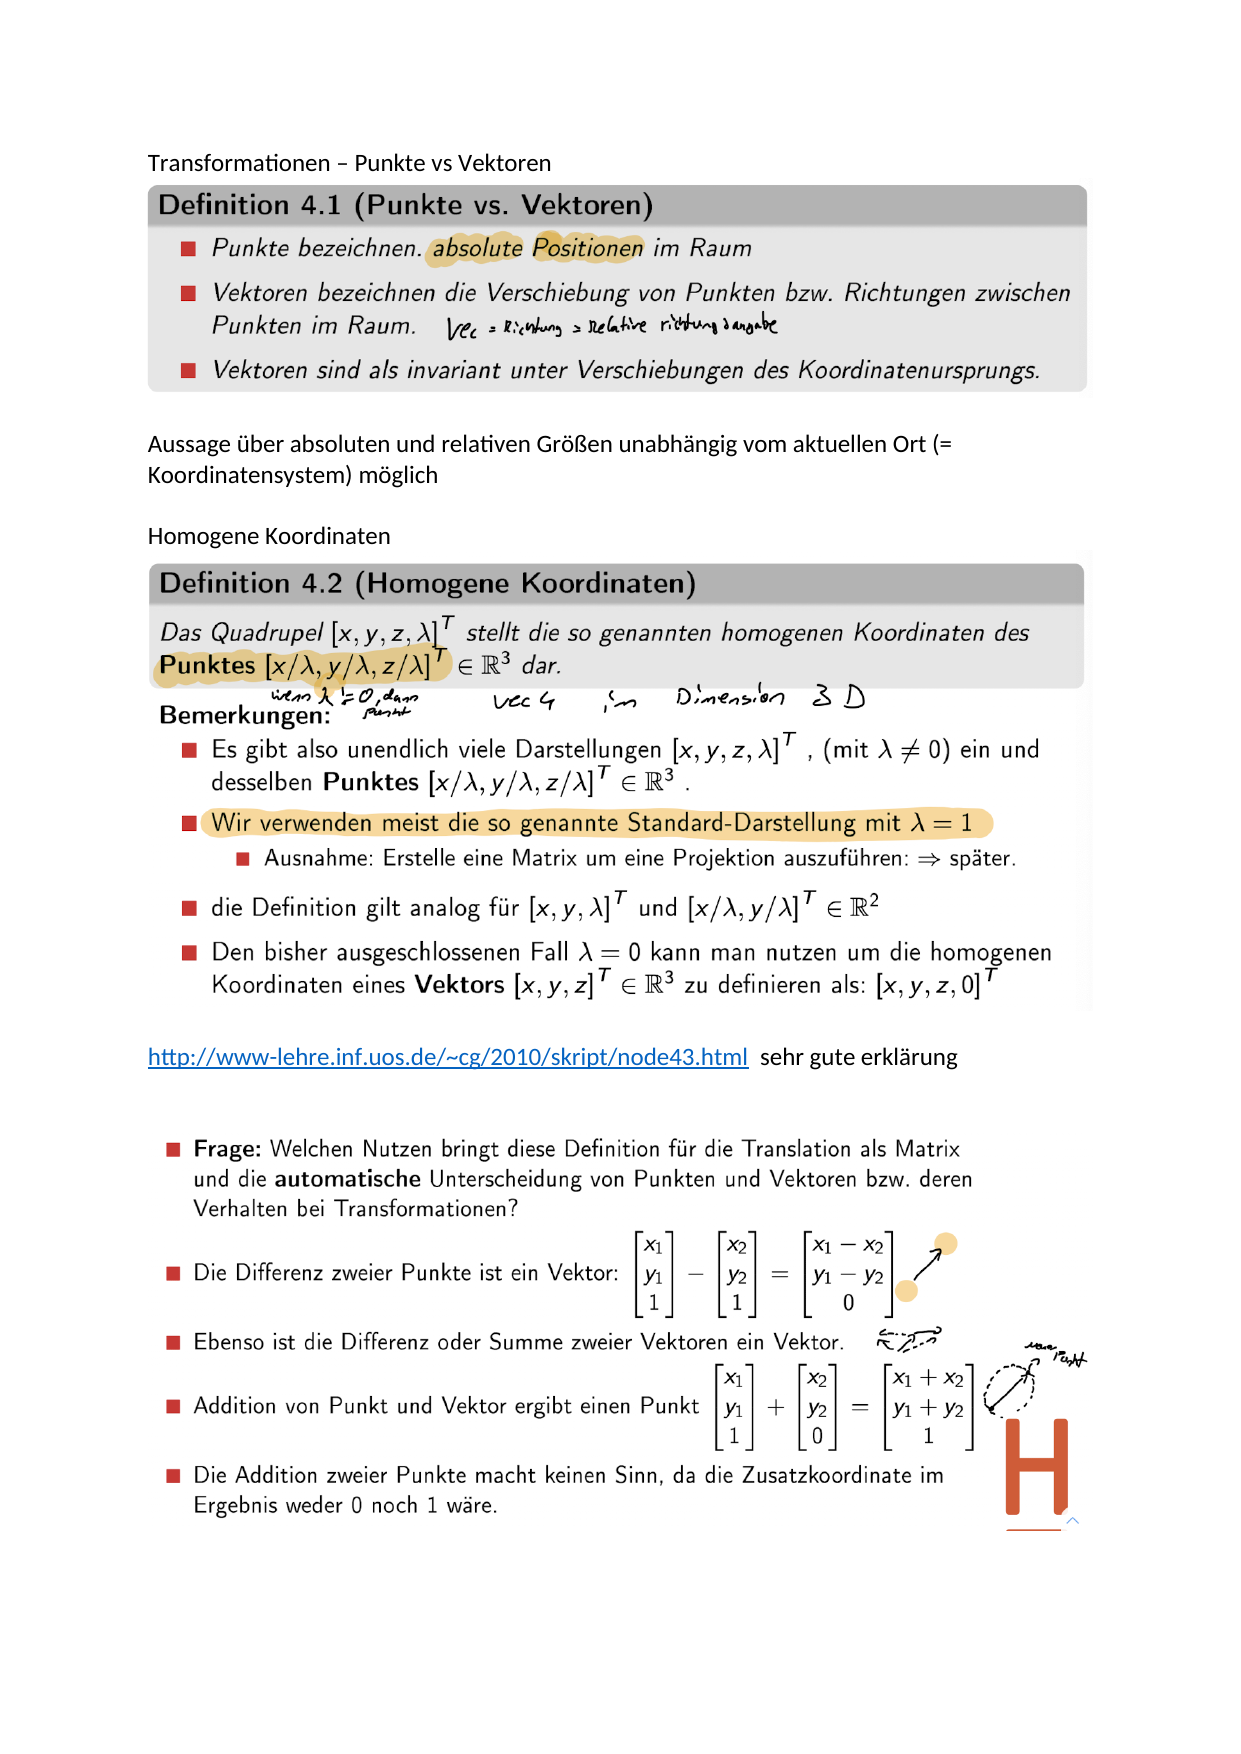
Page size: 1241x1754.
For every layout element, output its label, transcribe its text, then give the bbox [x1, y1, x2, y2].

text Homogene Koordinaten [148, 520, 1093, 550]
text Transformationen – Punkte vs Vektoren [148, 148, 1093, 178]
picture [147, 1132, 1093, 1531]
text Aussage über absoluten und relativen Größen unabhängig vom aktuellen Ort (= Koordinatensystem) möglich [148, 428, 1093, 489]
picture [147, 550, 1093, 1011]
picture [147, 178, 1093, 398]
text http://www-lehre.inf.uos.de/~cg/2010/skript/node43.html sehr gute erklärung [148, 1041, 1093, 1072]
